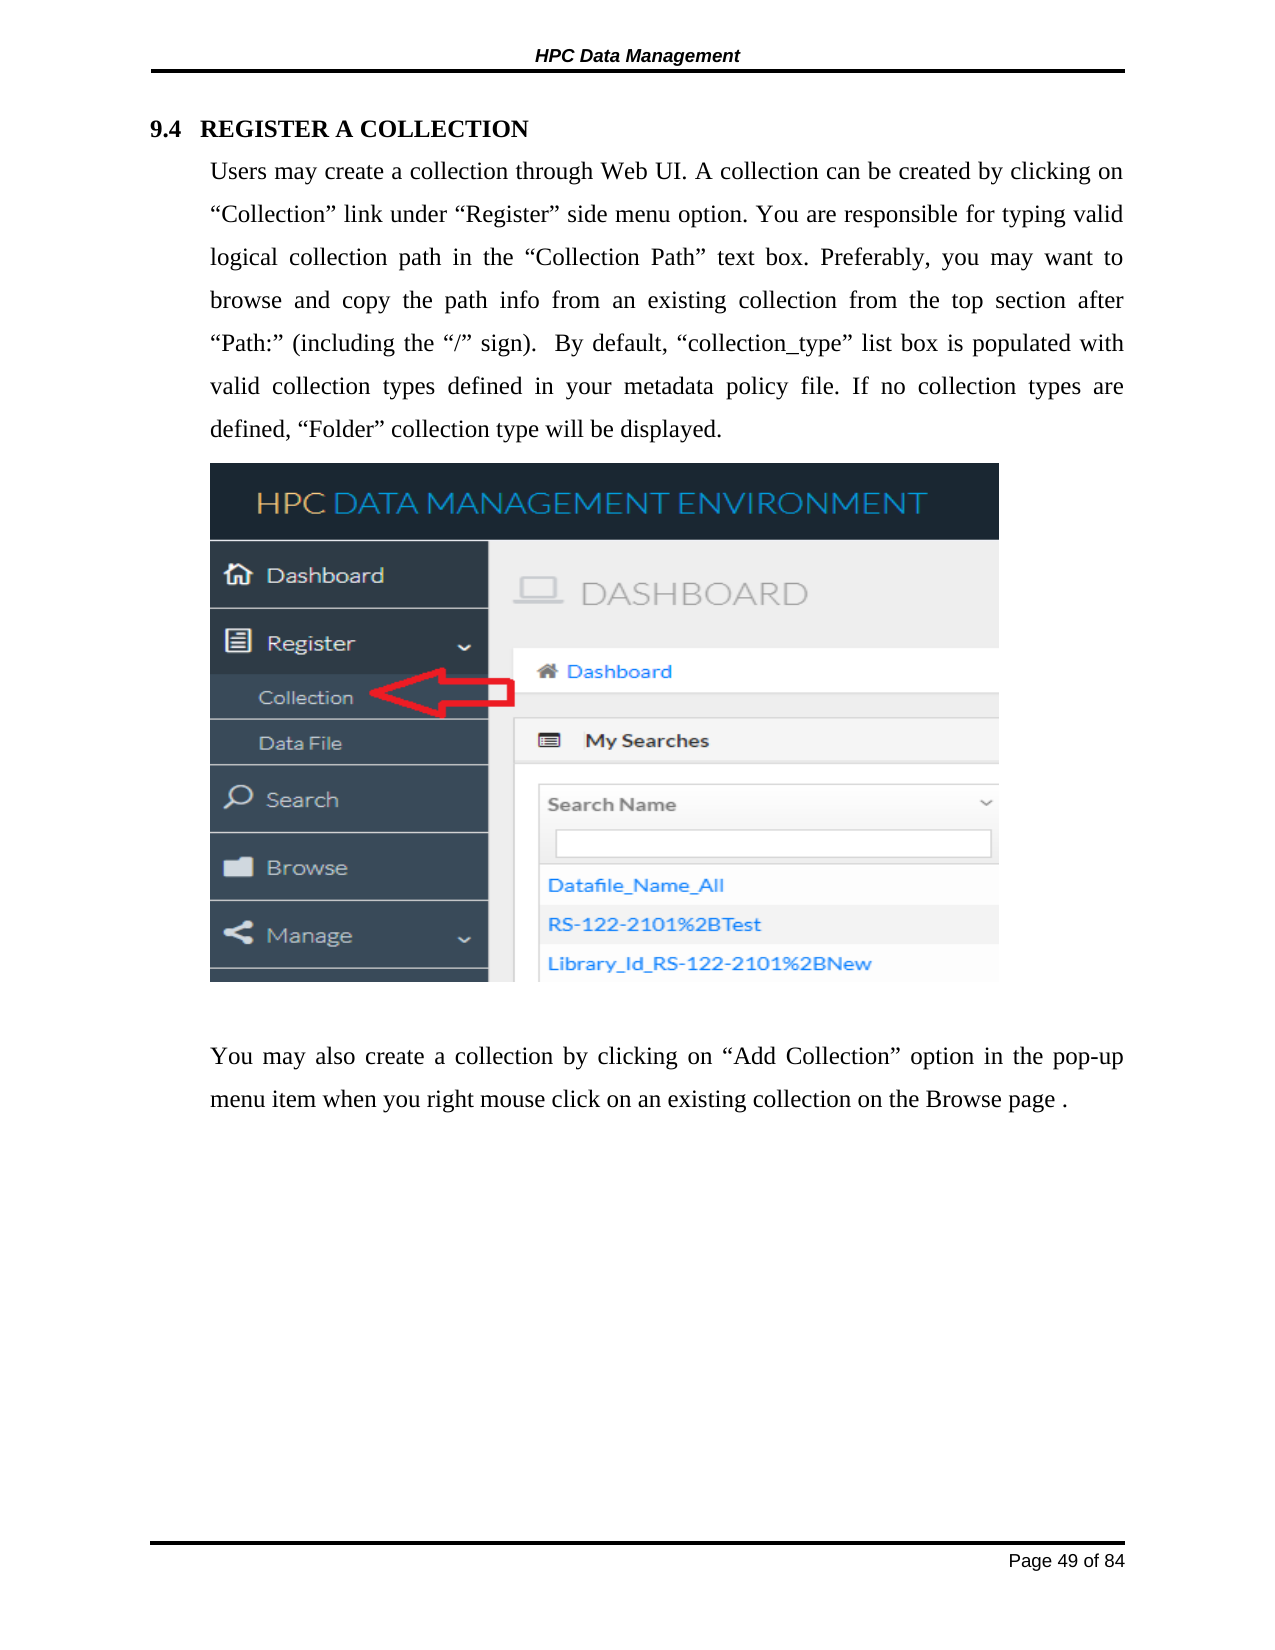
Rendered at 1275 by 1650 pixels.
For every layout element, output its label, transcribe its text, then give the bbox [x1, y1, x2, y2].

subtitle Register a collection [150, 114, 1125, 143]
text You may also create a collection by clicking on “Add Collection” option in the pop-up menu item when you right mouse click on an existing collection on the Browse page . [210, 1041, 1125, 1113]
picture [210, 463, 999, 982]
text Users may create a collection through Web UI. A collection can be created by clicking on “Collection” link under “Register” side menu option. You are responsible for typing valid logical collection path in the “Collection Path” text box. Preferably, you may want to browse and copy the path info from an existing collection from the top section after “Path:” (including the “/” sign). By default, “collection_type” list box is populated with valid collection types defined in your metadata policy file. If no collection types are defined, “Folder” collection type will be displayed. [210, 156, 1125, 443]
